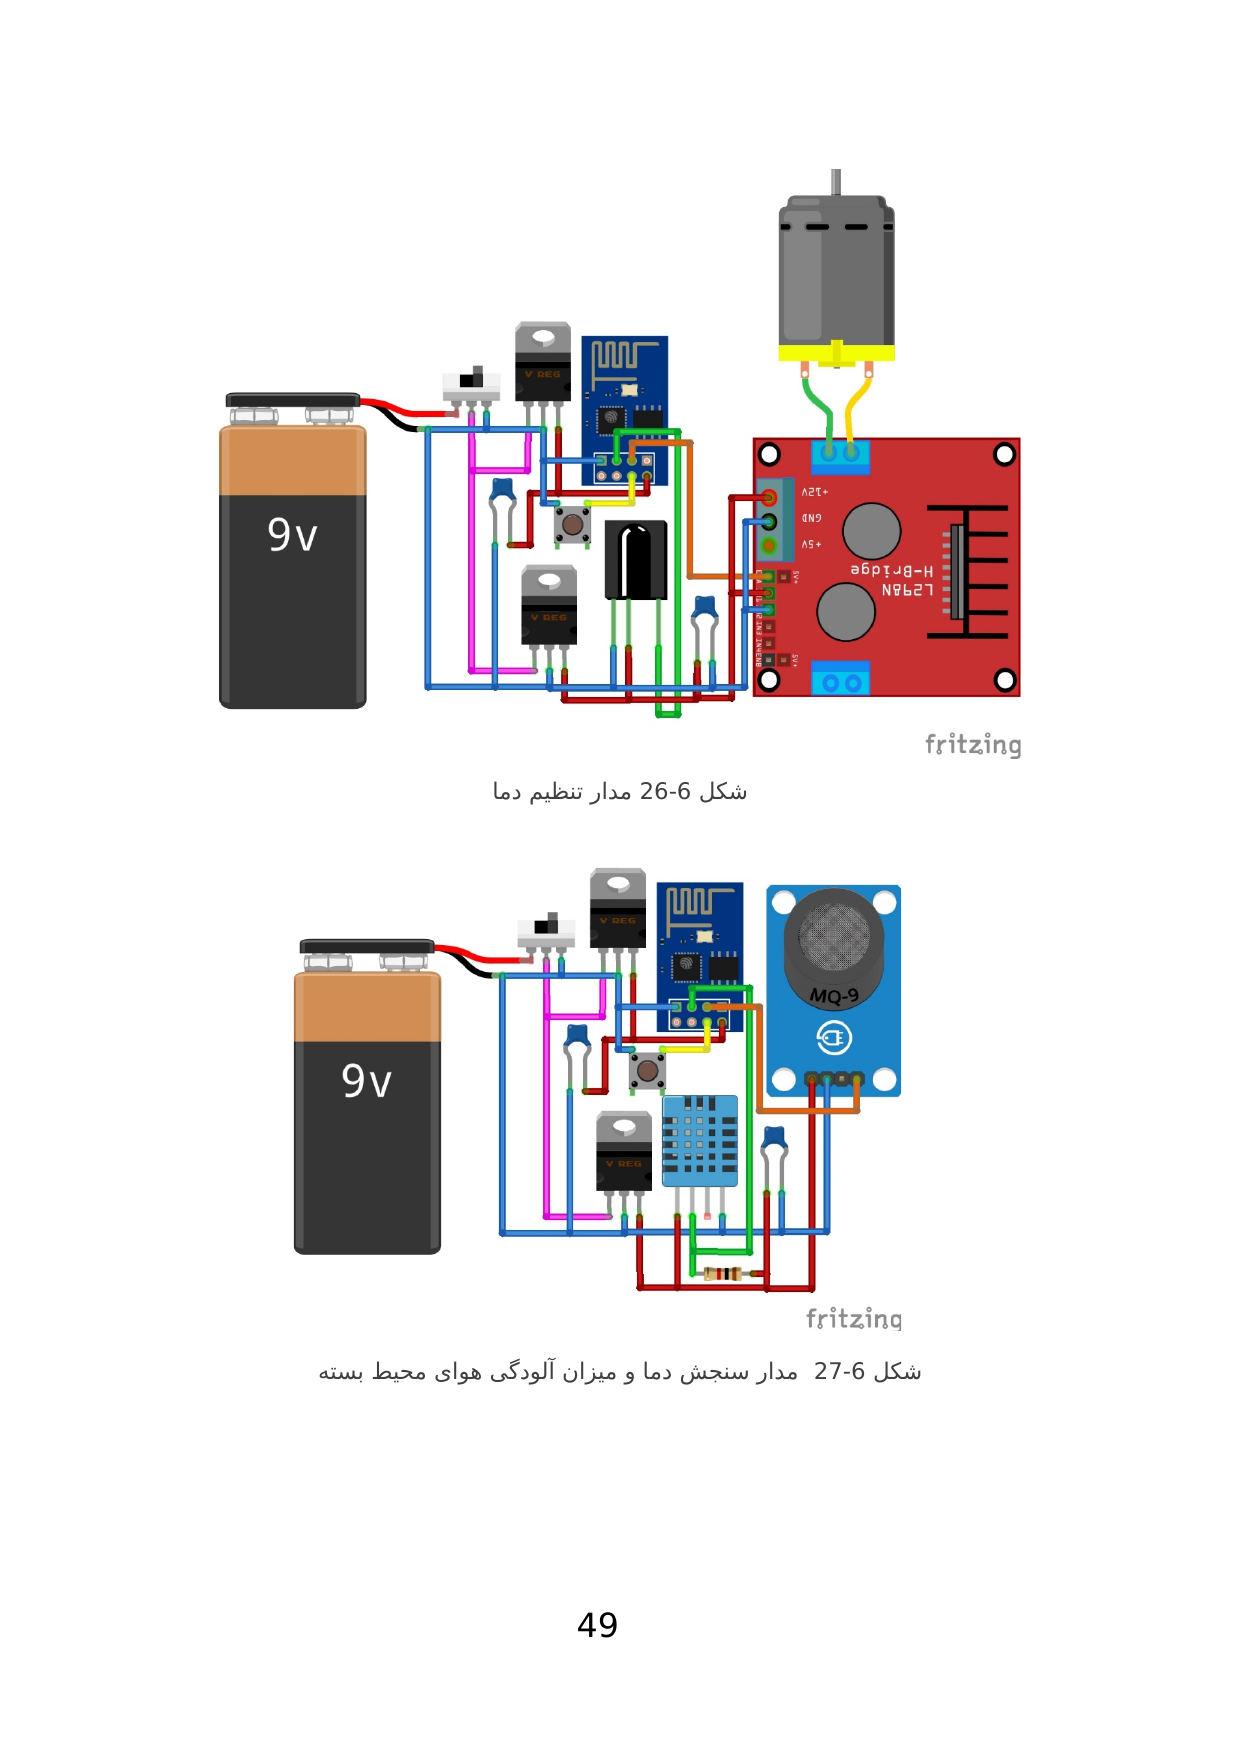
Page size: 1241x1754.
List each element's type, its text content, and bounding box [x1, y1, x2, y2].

picture [219, 169, 1021, 759]
picture [293, 867, 902, 1331]
